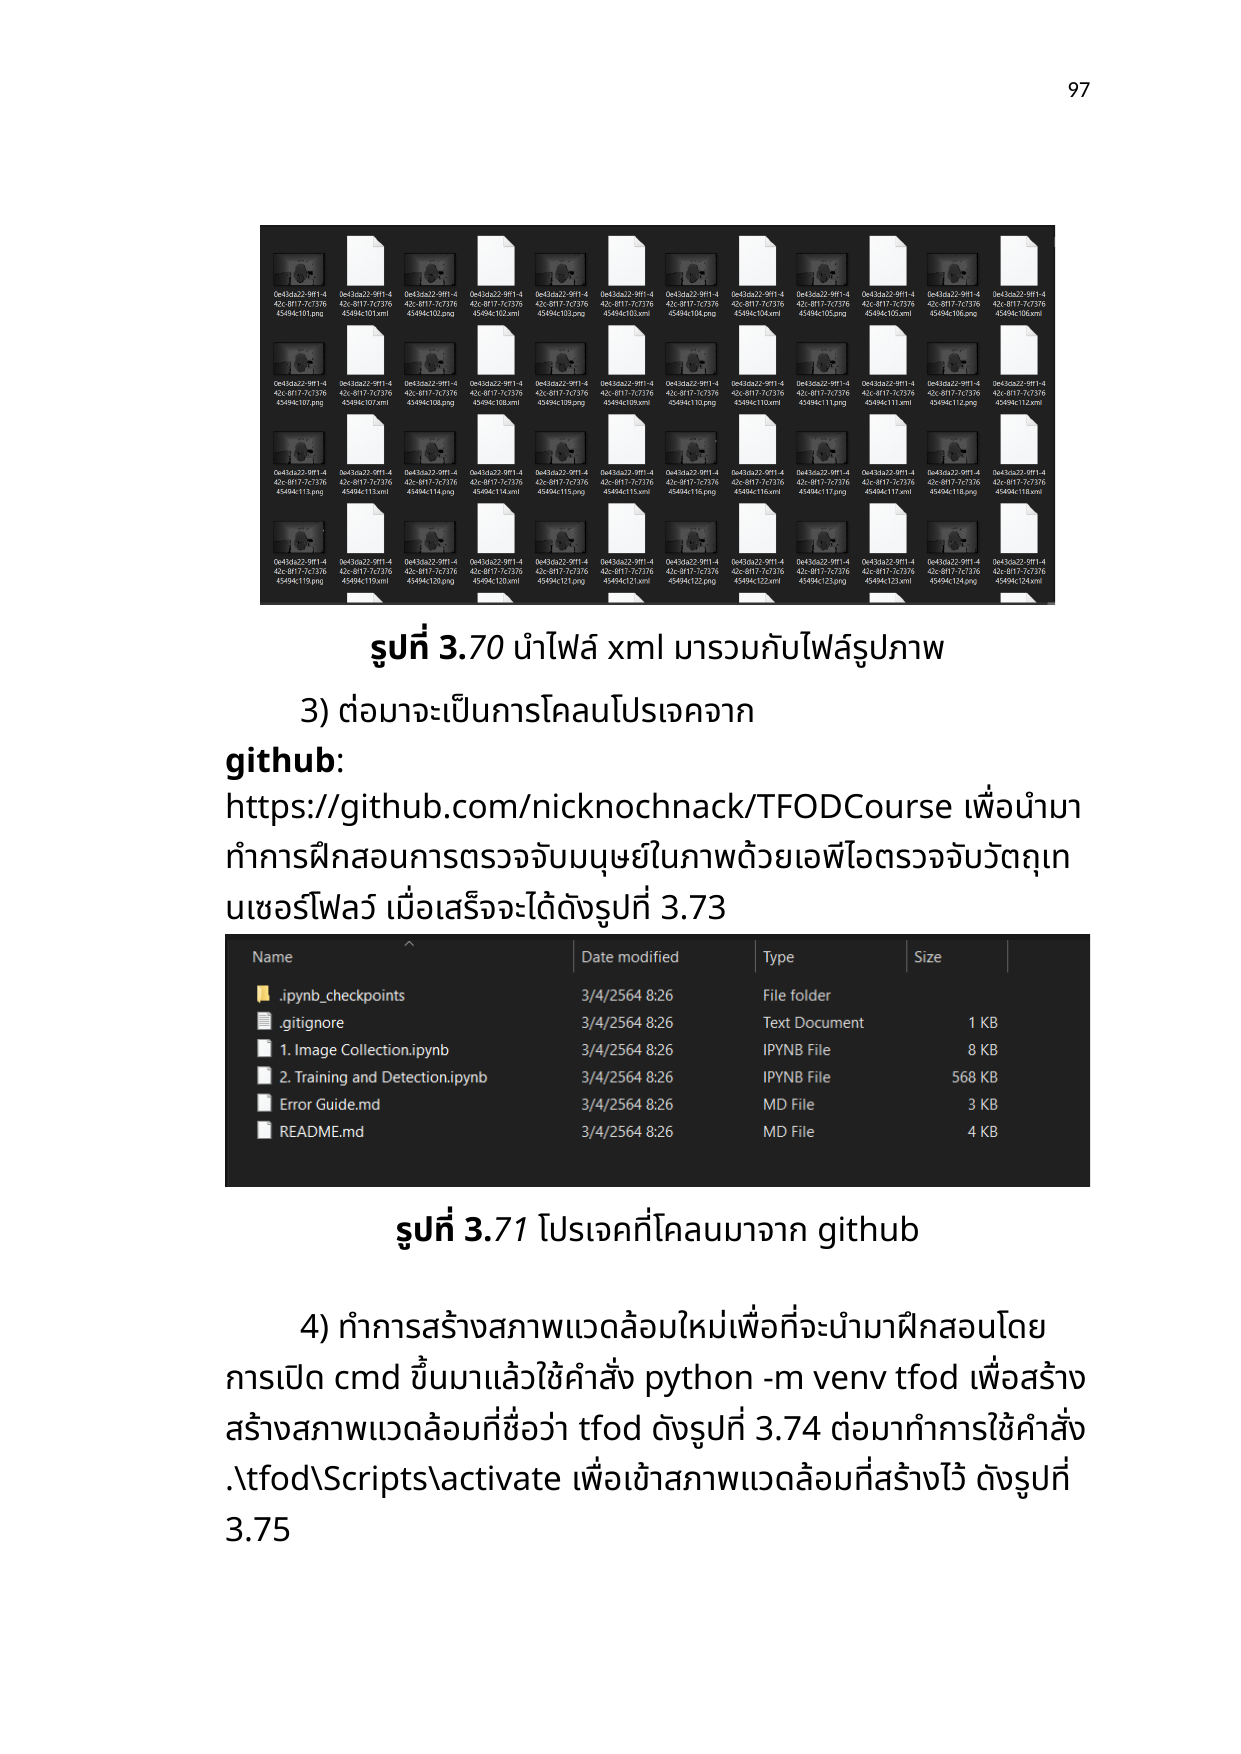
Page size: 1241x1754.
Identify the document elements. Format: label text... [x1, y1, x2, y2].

picture [260, 225, 1055, 605]
text github: https://github.com/nicknochnack/TFODCourse เพื่อนำมาทำการฝึกสอนการตรวจจับมนุษย์ในภาพด้วยเอพีไอตรวจจับวัตถุเทนเซอร์โฟลว์ เมื่อเสร็จจะได้ดังรูปที่ 3.73 [225, 737, 1090, 934]
picture [225, 934, 1091, 1187]
text 4) ทำการสร้างสภาพแวดล้อมใหม่เพื่อที่จะนำมาฝึกสอนโดยการเปิด cmd ขึ้นมาแล้วใช้คำสั่ง python -m venv tfod เพื่อสร้างสร้างสภาพแวดล้อมที่ชื่อว่า tfod ดังรูปที่ 3.74 ต่อมาทำการใช้คำสั่ง .\tfod\Scripts\activate เพื่อเข้าสภาพแวดล้อมที่สร้างไว้ ดังรูปที่ 3.75 [225, 1303, 1090, 1551]
text 3) ต่อมาจะเป็นการโคลนโปรเจคจาก [225, 687, 1090, 737]
text รูปที่ 3.71 โปรเจคที่โคลนมาจาก github [225, 1206, 1090, 1256]
text รูปที่ 3.70 นำไฟล์ xml มารวมกับไฟล์รูปภาพ [225, 623, 1090, 674]
